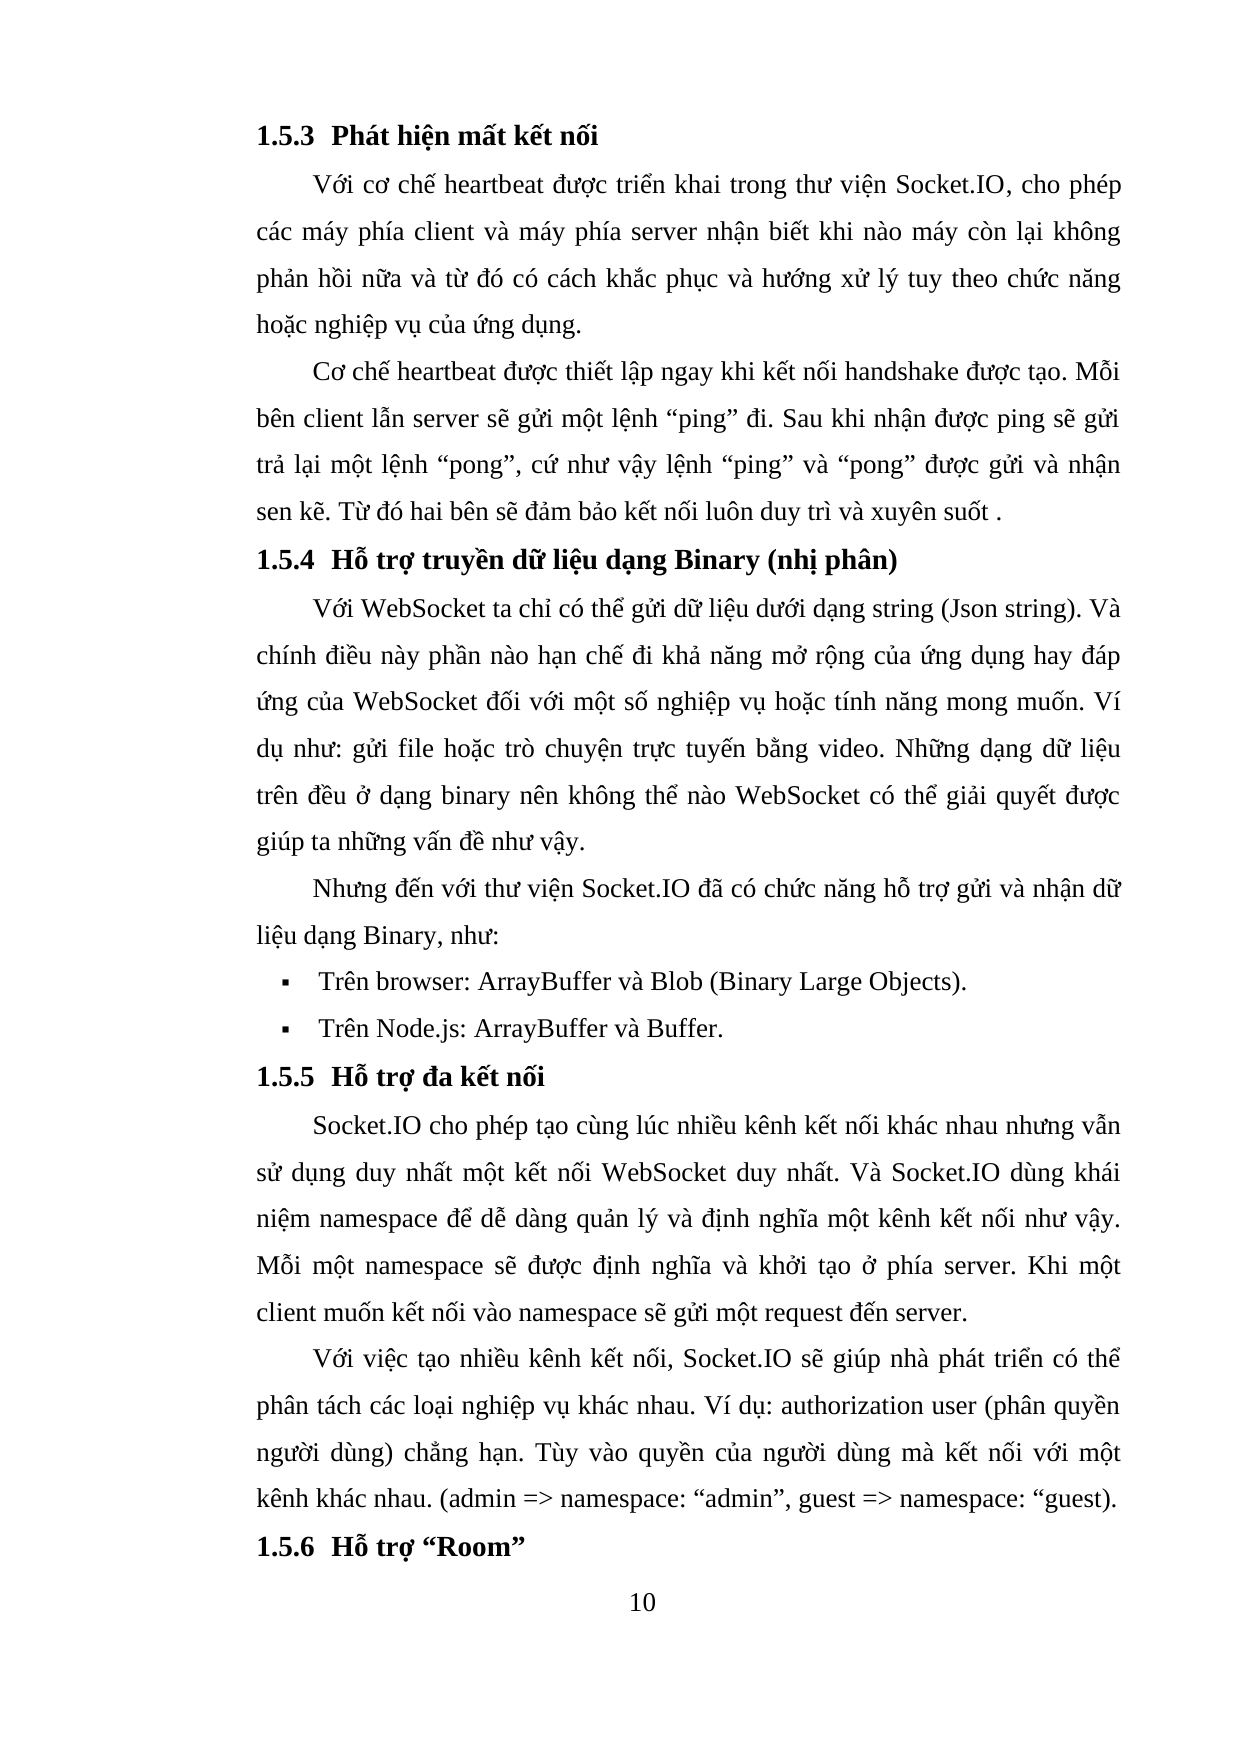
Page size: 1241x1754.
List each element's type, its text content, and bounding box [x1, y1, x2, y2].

subtitle Hỗ trợ “Room” [256, 1529, 1122, 1563]
list Trên Node.js: ArrayBuffer và Buffer. [281, 1012, 1122, 1043]
subtitle Với cơ chế heartbeat được triển khai trong thư viện Socket.IO, cho phép các máy phía client và máy phía server nhận biết khi nào máy còn lại không phản hồi nữa và từ đó có cách khắc phục và hướng xử lý tuy theo chức năng hoặc nghiệp vụ của ứng dụng. [256, 168, 1122, 339]
subtitle Phát hiện mất kết nối [256, 118, 1122, 152]
subtitle Hỗ trợ truyền dữ liệu dạng Binary (nhị phân) [256, 542, 1122, 575]
list Trên browser: ArrayBuffer và Blob (Binary Large Objects). [281, 965, 1122, 997]
text Nhưng đến với thư viện Socket.IO đã có chức năng hỗ trợ gửi và nhận dữ liệu dạng Binary, như: [256, 872, 1122, 950]
subtitle Socket.IO cho phép tạo cùng lúc nhiều kênh kết nối khác nhau nhưng vẫn sử dụng duy nhất một kết nối WebSocket duy nhất. Và Socket.IO dùng khái niệm namespace để dễ dàng quản lý và định nghĩa một kênh kết nối như vậy. Mỗi một namespace sẽ được định nghĩa và khởi tạo ở phía server. Khi một client muốn kết nối vào namespace sẽ gửi một request đến server. [256, 1109, 1122, 1327]
text Với WebSocket ta chỉ có thể gửi dữ liệu dưới dạng string (Json string). Và chính điều này phần nào hạn chế đi khả năng mở rộng của ứng dụng hay đáp ứng của WebSocket đối với một số nghiệp vụ hoặc tính năng mong muốn. Ví dụ như: gửi file hoặc trò chuyện trực tuyến bằng video. Những dạng dữ liệu trên đều ở dạng binary nên không thể nào WebSocket có thể giải quyết được giúp ta những vấn đề như vậy. [256, 592, 1122, 857]
subtitle Hỗ trợ đa kết nối [256, 1059, 1122, 1092]
text Với việc tạo nhiều kênh kết nối, Socket.IO sẽ giúp nhà phát triển có thể phân tách các loại nghiệp vụ khác nhau. Ví dụ: authorization user (phân quyền người dùng) chẳng hạn. Tùy vào quyền của người dùng mà kết nối với một kênh khác nhau. (admin => namespace: “admin”, guest => namespace: “guest). [256, 1342, 1122, 1513]
text Cơ chế heartbeat được thiết lập ngay khi kết nối handshake được tạo. Mỗi bên client lẫn server sẽ gửi một lệnh “ping” đi. Sau khi nhận được ping sẽ gửi trả lại một lệnh “pong”, cứ như vậy lệnh “ping” và “pong” được gửi và nhận sen kẽ. Từ đó hai bên sẽ đảm bảo kết nối luôn duy trì và xuyên suốt . [256, 355, 1122, 526]
